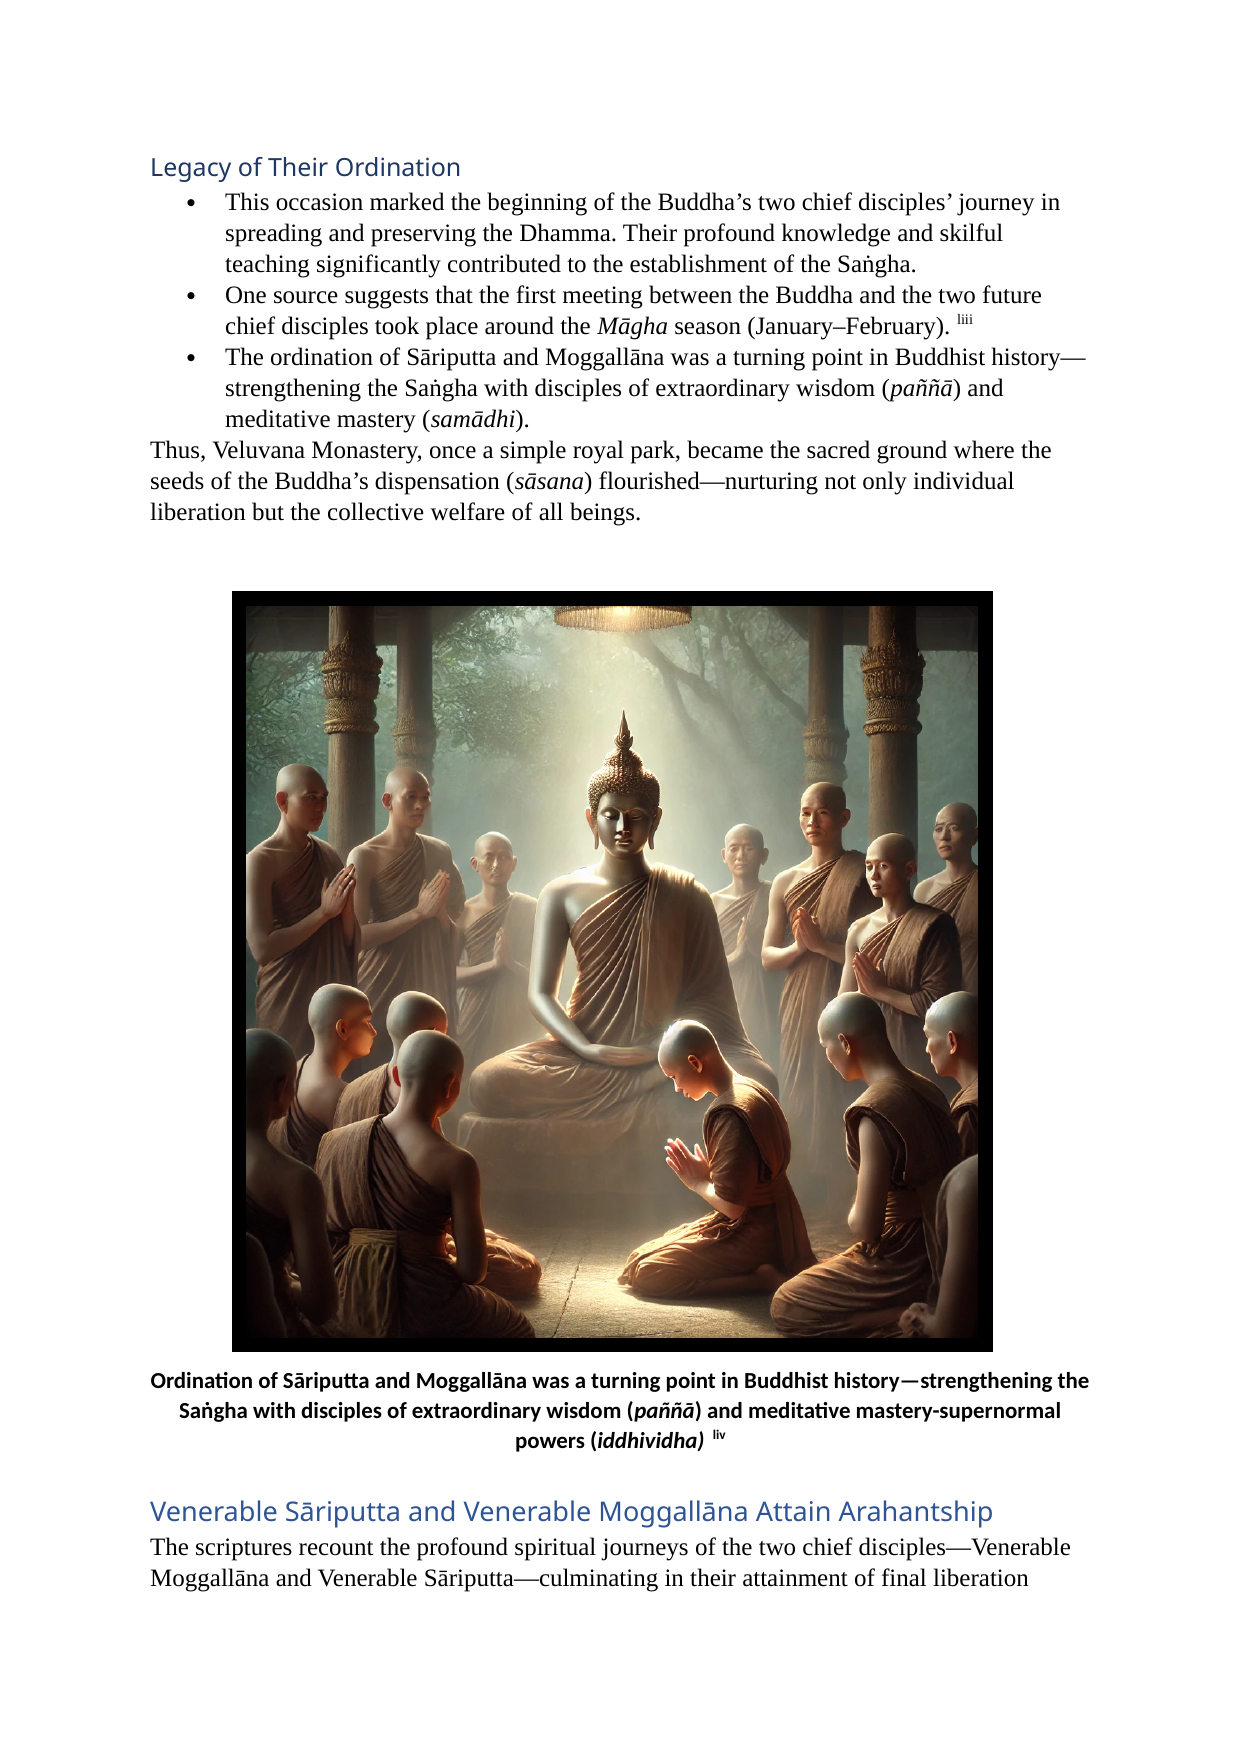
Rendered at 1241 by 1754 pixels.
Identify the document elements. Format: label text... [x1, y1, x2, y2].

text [150, 1532, 1090, 1592]
subtitle Venerable Sāriputta and Venerable Moggallāna Attain Arahantship [150, 1492, 1090, 1529]
subtitle Legacy of Their Ordination [150, 150, 1090, 184]
list One source suggests that the first meeting between the Buddha and the two future chief disciples took place around the Māgha season (January–February). [187, 280, 1090, 340]
text Ordination of Sāriputta and Moggallāna was a turning point in Buddhist history—strengthening the Saṅgha with disciples of extraordinary wisdom (paññā) and meditative mastery-supernormal powers (iddhividha) [150, 1303, 1090, 1455]
list This occasion marked the beginning of the Buddha’s two chief disciples’ journey in spreading and preserving the Dhamma. Their profound knowledge and skilful teaching significantly contributed to the establishment of the Saṅgha. [187, 187, 1090, 278]
text Thus, Veluvana Monastery, once a simple royal park, became the sacred ground where the seeds of the Buddha’s dispensation (sāsana) flourished—nurturing not only individual liberation but the collective welfare of all beings. [150, 435, 1090, 526]
list The ordination of Sāriputta and Moggallāna was a turning point in Buddhist history—strengthening the Saṅgha with disciples of extraordinary wisdom (paññā) and meditative mastery (samādhi). [187, 342, 1090, 433]
picture [246, 606, 978, 1338]
